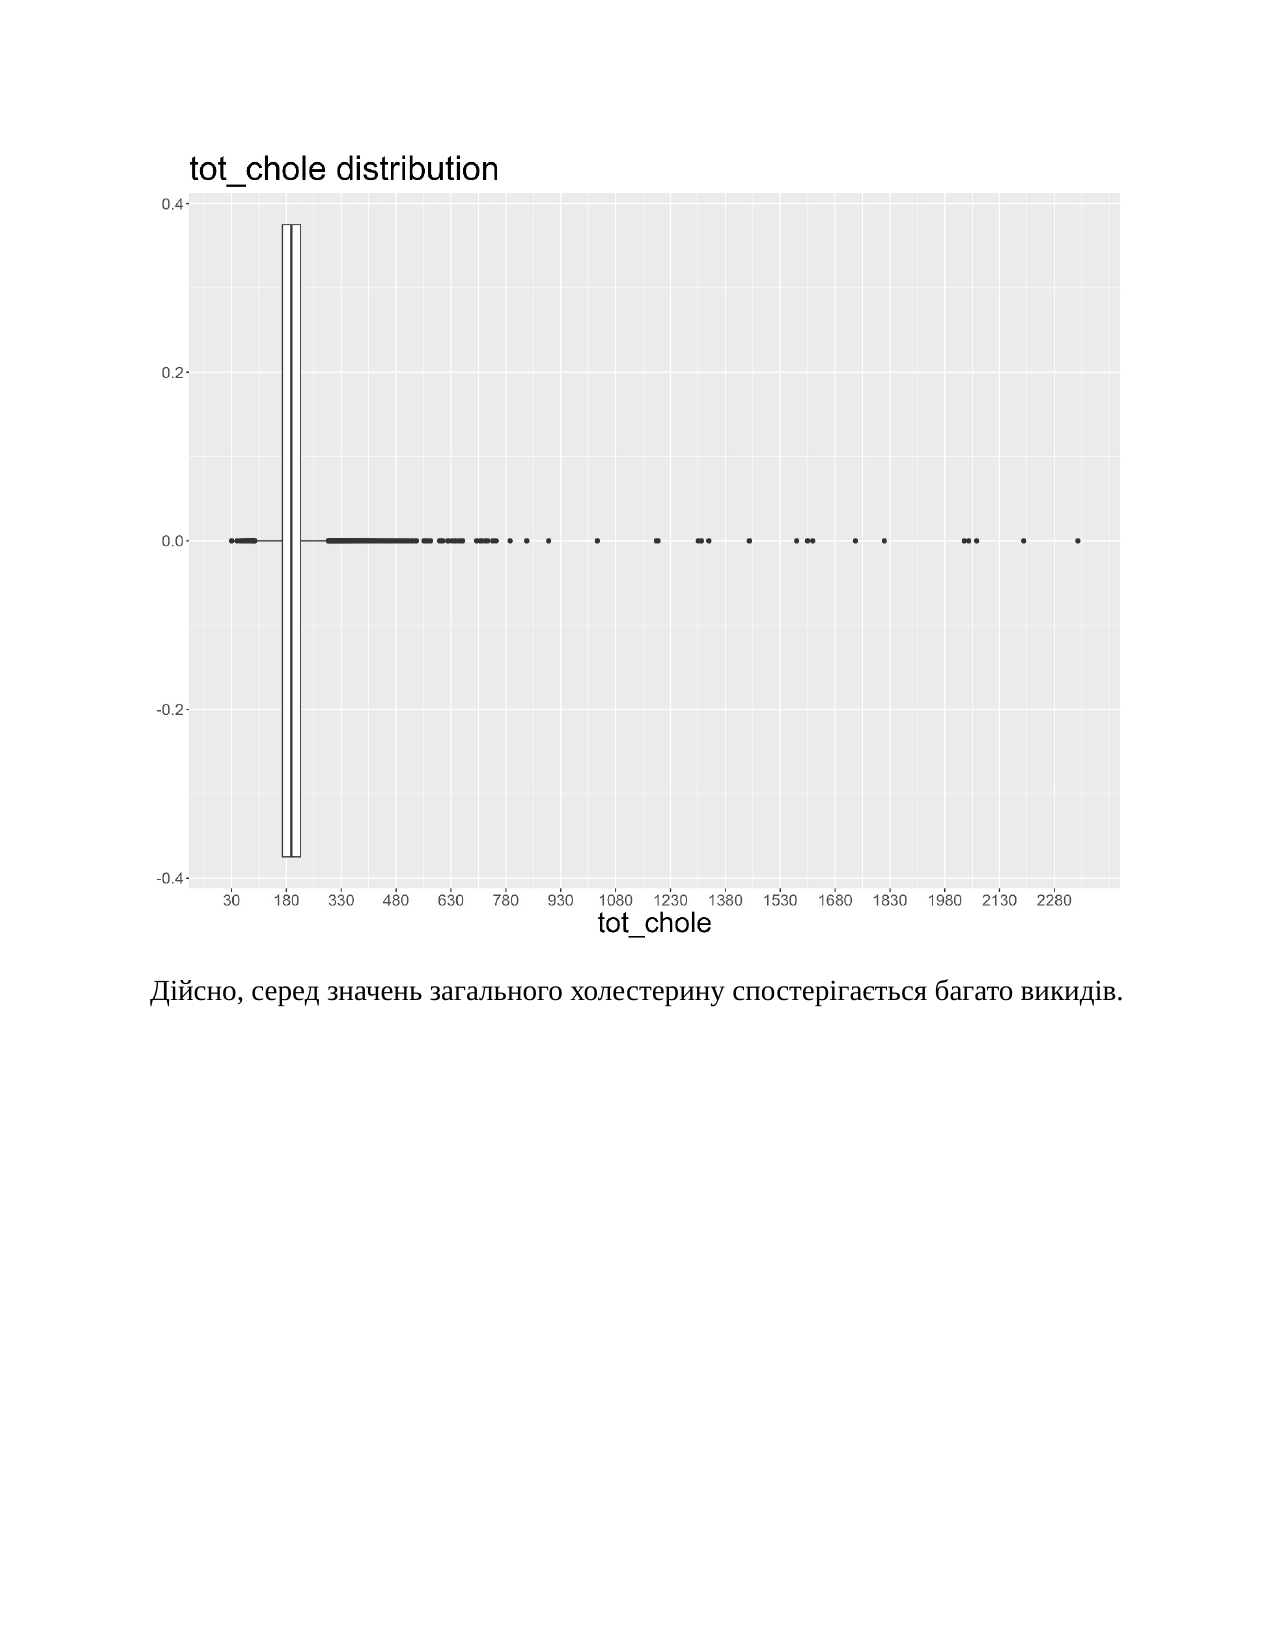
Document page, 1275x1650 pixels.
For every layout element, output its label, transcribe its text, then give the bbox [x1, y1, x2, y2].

text Дійсно, серед значень загального холестерину спостерігається багато викидів. [150, 973, 1125, 1007]
picture [150, 150, 1125, 944]
